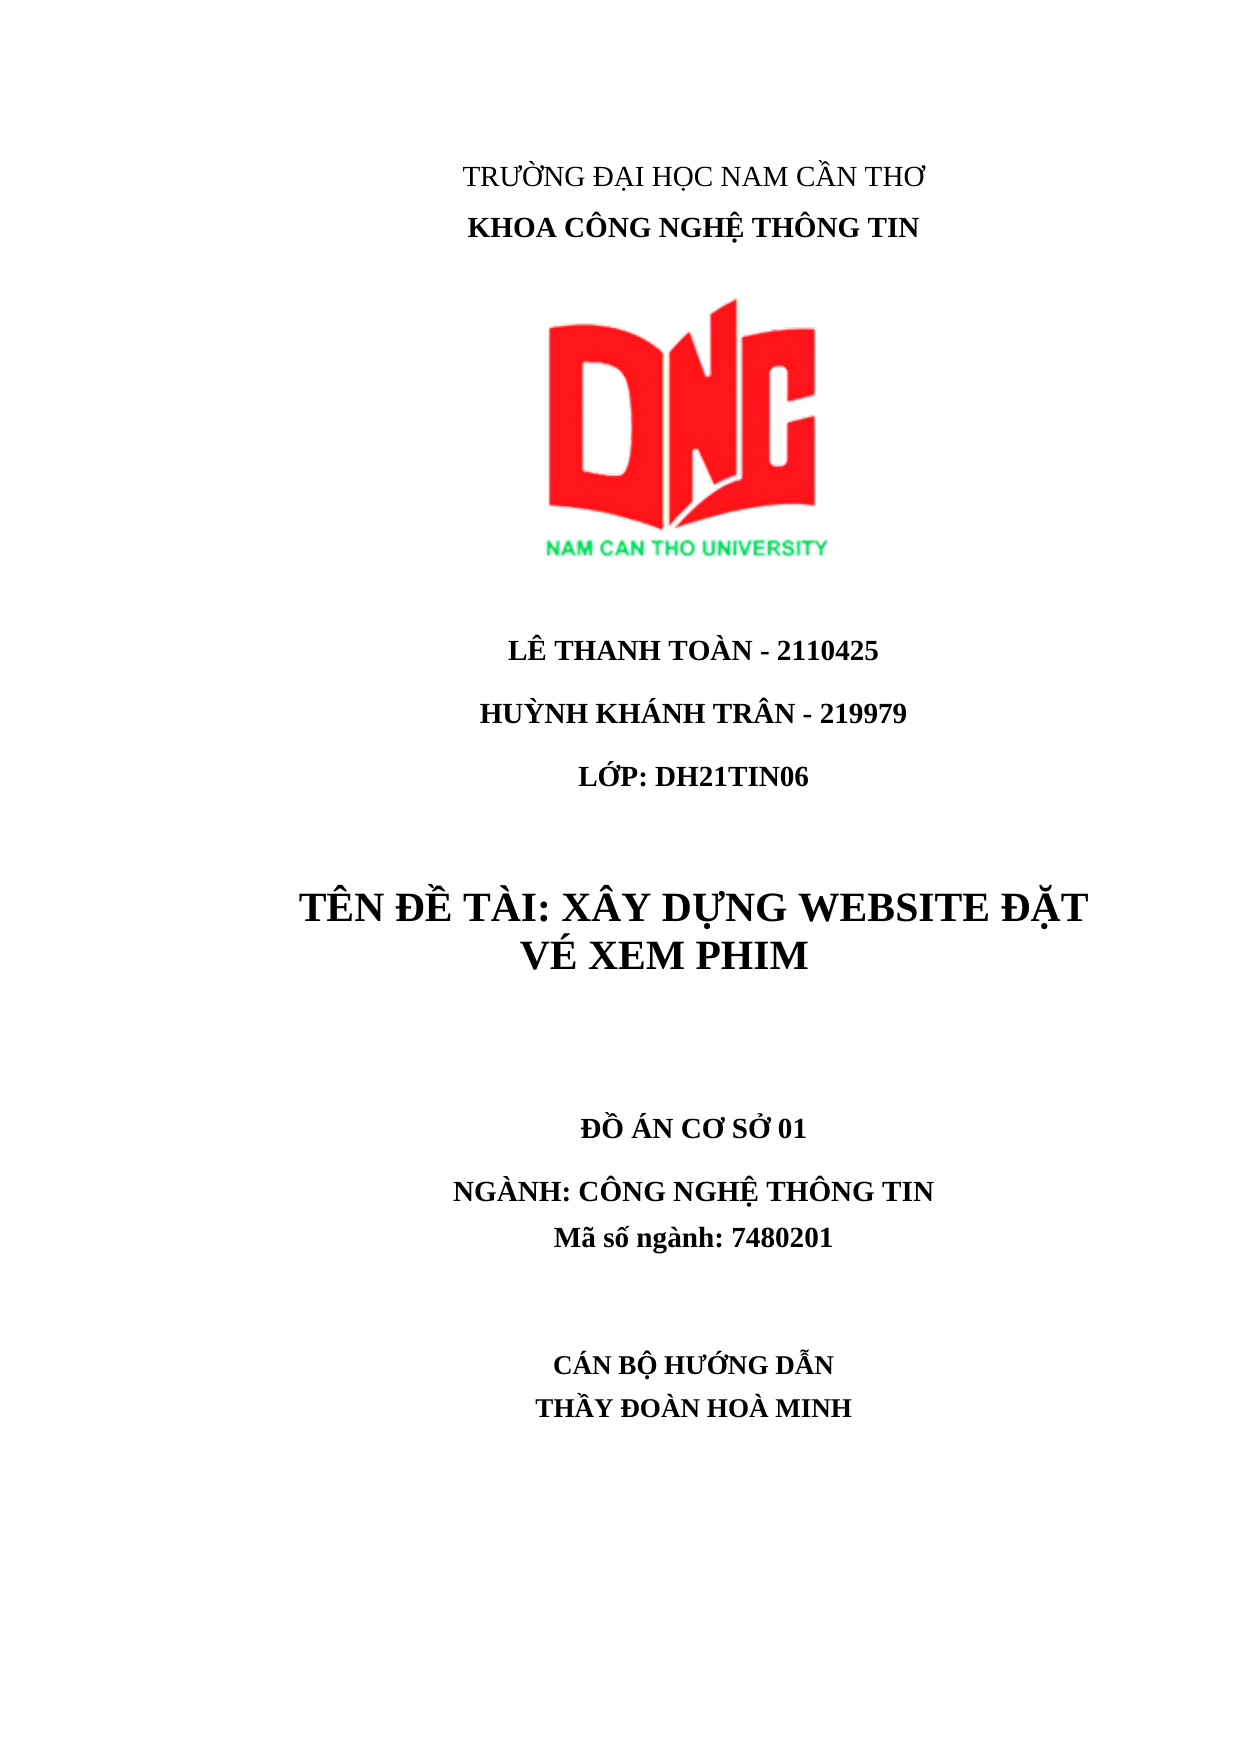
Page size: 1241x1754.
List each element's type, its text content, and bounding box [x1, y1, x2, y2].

text CÁN BỘ HƯỚNG DẪN [207, 1349, 1122, 1380]
text LÊ THANH TOÀN - 2110425 [207, 633, 1122, 667]
text NGÀNH: CÔNG NGHỆ THÔNG TIN [207, 1174, 1122, 1208]
text TRƯỜNG ĐẠI HỌC NAM CẦN THƠ [207, 159, 1122, 193]
text KHOA CÔNG NGHỆ THÔNG TIN [207, 211, 1122, 244]
text TÊN ĐỀ TÀI: XÂY DỰNG WEBSITE ĐẶT VÉ XEM PHIM [207, 882, 1122, 978]
text HUỲNH KHÁNH TRÂN - 219979 [207, 696, 1122, 730]
text LỚP: DH21TIN06 [207, 759, 1122, 793]
picture [540, 296, 834, 558]
text Mã số ngành: 7480201 [207, 1220, 1122, 1254]
text ĐỒ ÁN CƠ SỞ 01 [207, 1111, 1122, 1145]
text THẦY ĐOÀN HOÀ MINH [207, 1392, 1122, 1424]
